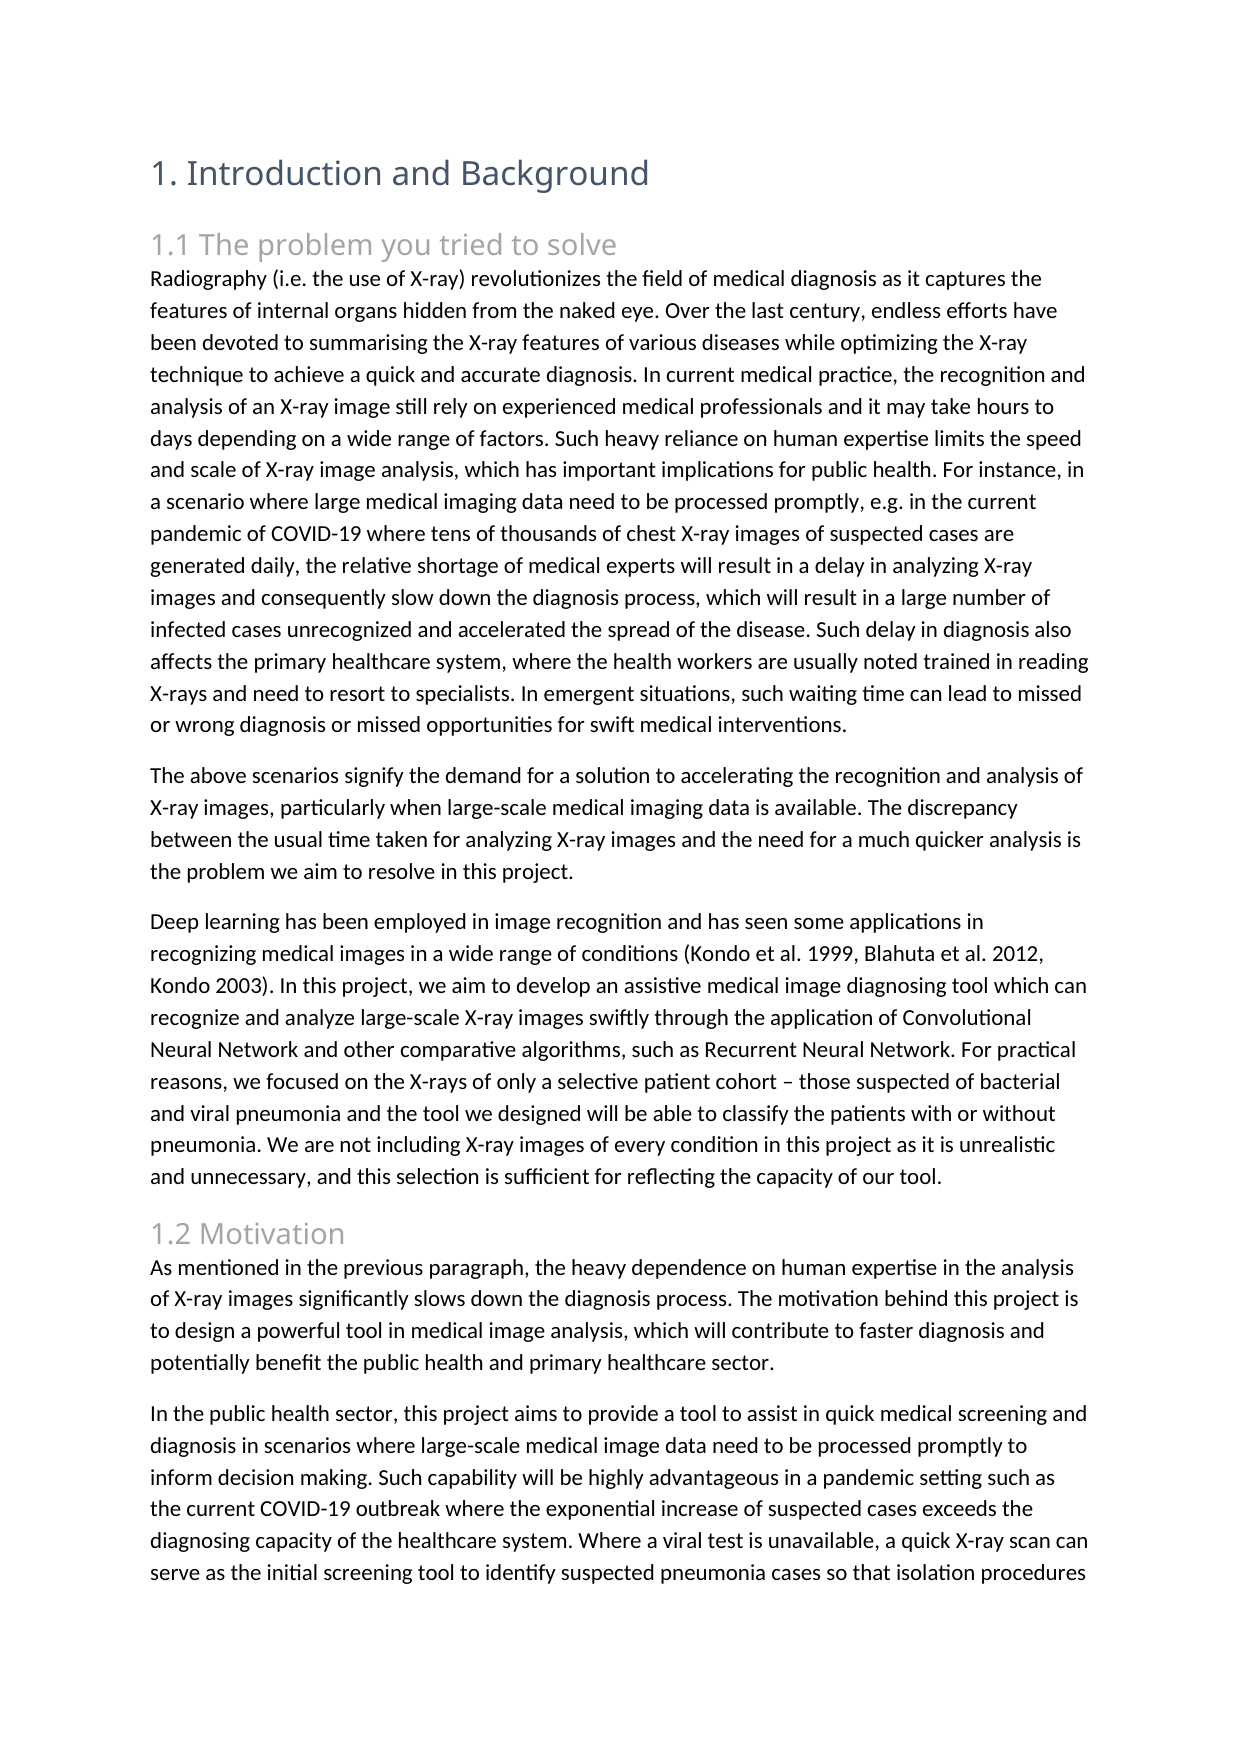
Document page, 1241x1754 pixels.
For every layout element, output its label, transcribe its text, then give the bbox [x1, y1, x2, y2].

text Radiography (i.e. the use of X-ray) revolutionizes the field of medical diagnosis as it captures the features of internal organs hidden from the naked eye. Over the last century, endless efforts have been devoted to summarising the X-ray features of various diseases while optimizing the X-ray technique to achieve a quick and accurate diagnosis. In current medical practice, the recognition and analysis of an X-ray image still rely on experienced medical professionals and it may take hours to days depending on a wide range of factors. Such heavy reliance on human expertise limits the speed and scale of X-ray image analysis, which has important implications for public health. For instance, in a scenario where large medical imaging data need to be processed promptly, e.g. in the current pandemic of COVID-19 where tens of thousands of chest X-ray images of suspected cases are generated daily, the relative shortage of medical experts will result in a delay in analyzing X-ray images and consequently slow down the diagnosis process, which will result in a large number of infected cases unrecognized and accelerated the spread of the disease. Such delay in diagnosis also affects the primary healthcare system, where the health workers are usually noted trained in reading X-rays and need to resort to specialists. In emergent situations, such waiting time can lead to missed or wrong diagnosis or missed opportunities for swift medical interventions. [150, 264, 1090, 738]
text The above scenarios signify the demand for a solution to accelerating the recognition and analysis of X-ray images, particularly when large-scale medical imaging data is available. The discrepancy between the usual time taken for analyzing X-ray images and the need for a much quicker analysis is the problem we aim to resolve in this project. [150, 761, 1090, 885]
text As mentioned in the previous paragraph, the heavy dependence on human expertise in the analysis of X-ray images significantly slows down the diagnosis process. The motivation behind this project is to design a powerful tool in medical image analysis, which will contribute to faster diagnosis and potentially benefit the public health and primary healthcare sector. [150, 1253, 1090, 1376]
subtitle 1.2 Motivation [150, 1213, 1090, 1253]
text Deep learning has been employed in image recognition and has seen some applications in recognizing medical images in a wide range of conditions (Kondo et al. 1999, Blahuta et al. 2012, Kondo 2003). In this project, we aim to develop an assistive medical image diagnosing tool which can recognize and analyze large-scale X-ray images swiftly through the application of Convolutional Neural Network and other comparative algorithms, such as Recurrent Neural Network. For practical reasons, we focused on the X-rays of only a selective patient cohort – those suspected of bacterial and viral pneumonia and the tool we designed will be able to classify the patients with or without pneumonia. We are not including X-ray images of every condition in this project as it is unrealistic and unnecessary, and this selection is sufficient for reflecting the capacity of our tool. [150, 907, 1090, 1190]
subtitle 1.1 The problem you tried to solve [150, 224, 1090, 264]
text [150, 1399, 1090, 1586]
subtitle 1. Introduction and Background [150, 150, 1090, 195]
